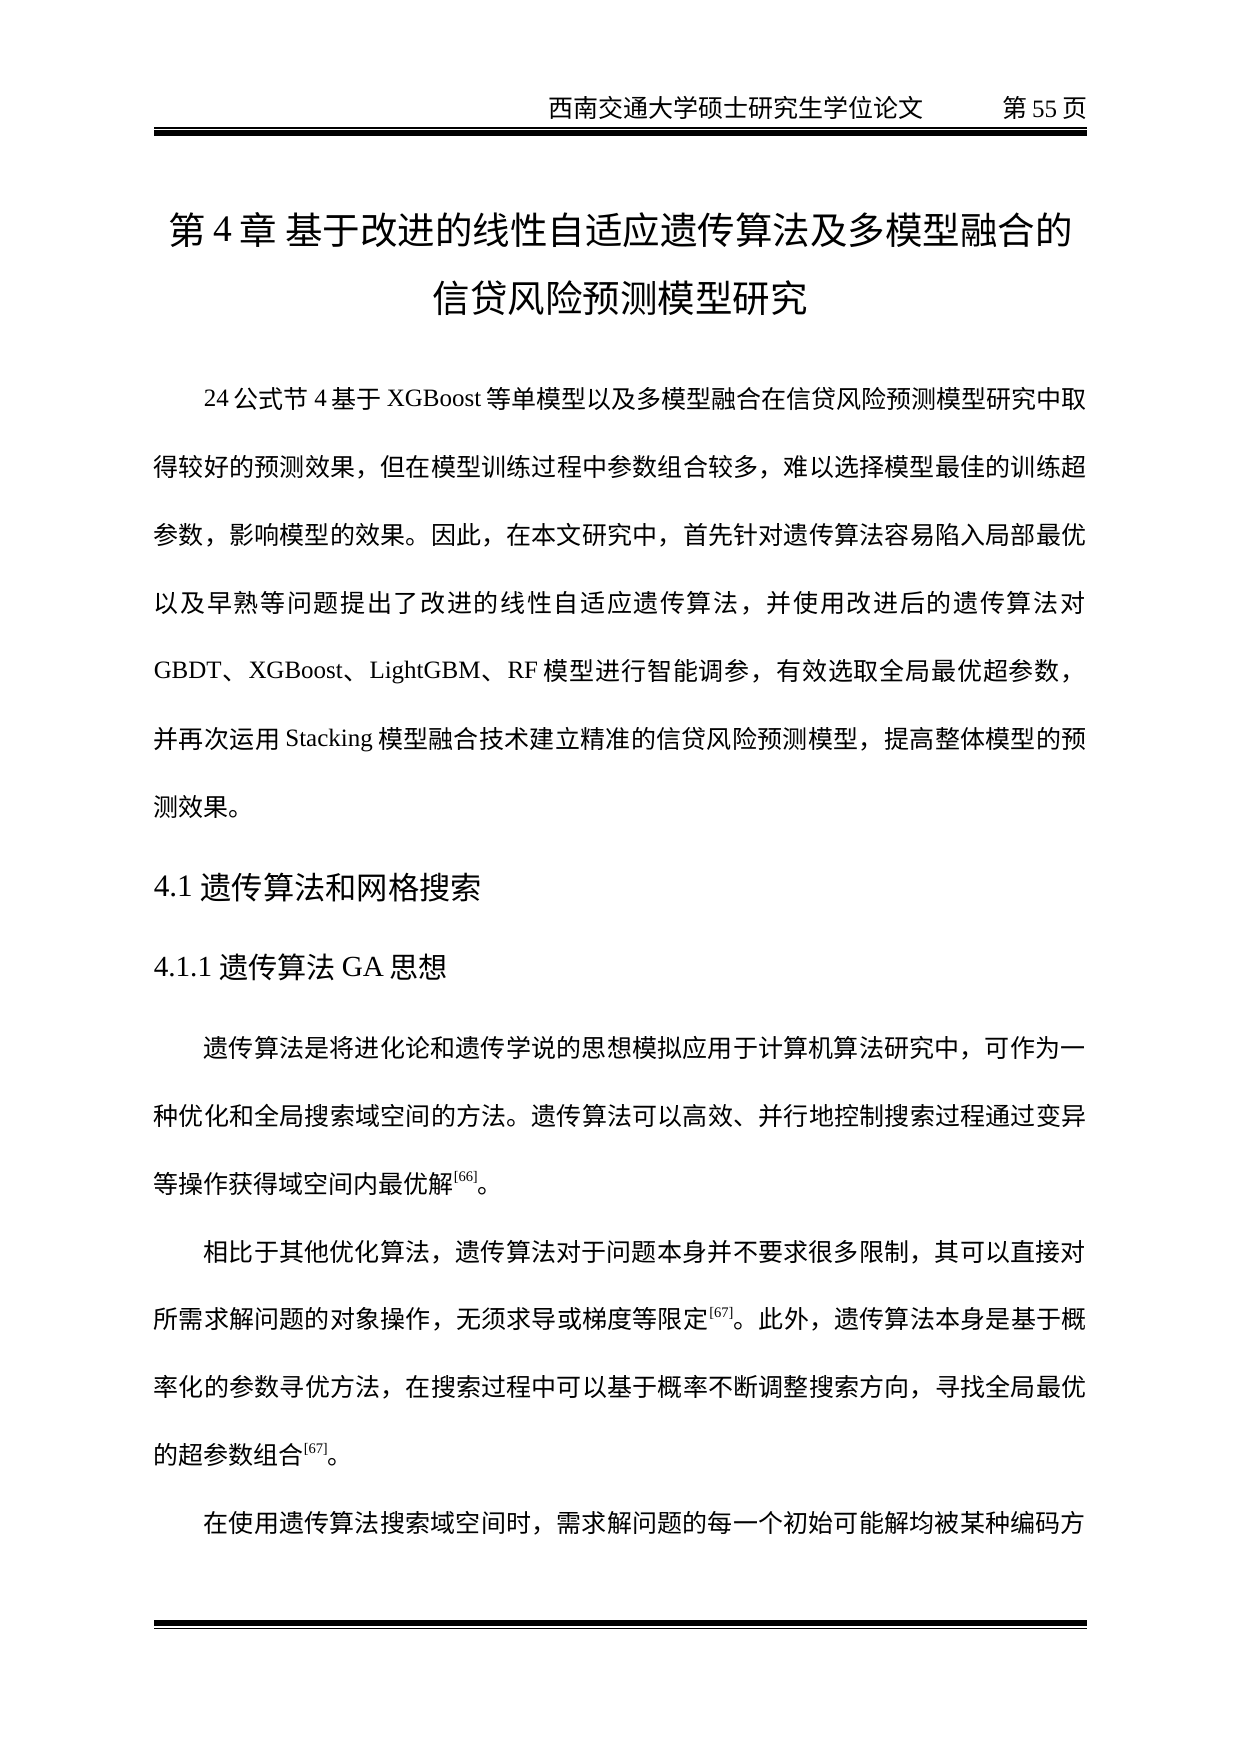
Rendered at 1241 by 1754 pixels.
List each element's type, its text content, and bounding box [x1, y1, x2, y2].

title 4.1.1 遗传算法GA思想 [153, 932, 1087, 1000]
text 相比于其他优化算法，遗传算法对于问题本身并不要求很多限制，其可以直接对所需求解问题的对象操作，无须求导或梯度等限定[67]。此外，遗传算法本身是基于概率化的参数寻优方法，在搜索过程中可以基于概率不断调整搜索方向，寻找全局最优的超参数组合[67]。 [153, 1216, 1087, 1488]
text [153, 1488, 1087, 1556]
subtitle 第4章 基于改进的线性自适应遗传算法及多模型融合的信贷风险预测模型研究 [153, 194, 1087, 330]
text 遗传算法是将进化论和遗传学说的思想模拟应用于计算机算法研究中，可作为一种优化和全局搜索域空间的方法。遗传算法可以高效、并行地控制搜索过程通过变异等操作获得域空间内最优解[66]。 [153, 1012, 1087, 1216]
subtitle 4.1 遗传算法和网格搜索 [153, 852, 1087, 919]
text 基于XGBoost等单模型以及多模型融合在信贷风险预测模型研究中取得较好的预测效果，但在模型训练过程中参数组合较多，难以选择模型最佳的训练超参数，影响模型的效果。因此，在本文研究中，首先针对遗传算法容易陷入局部最优以及早熟等问题提出了改进的线性自适应遗传算法，并使用改进后的遗传算法对GBDT、XGBoost、LightGBM、RF模型进行智能调参，有效选取全局最优超参数，并再次运用Stacking模型融合技术建立精准的信贷风险预测模型，提高整体模型的预测效果。 [153, 364, 1087, 839]
